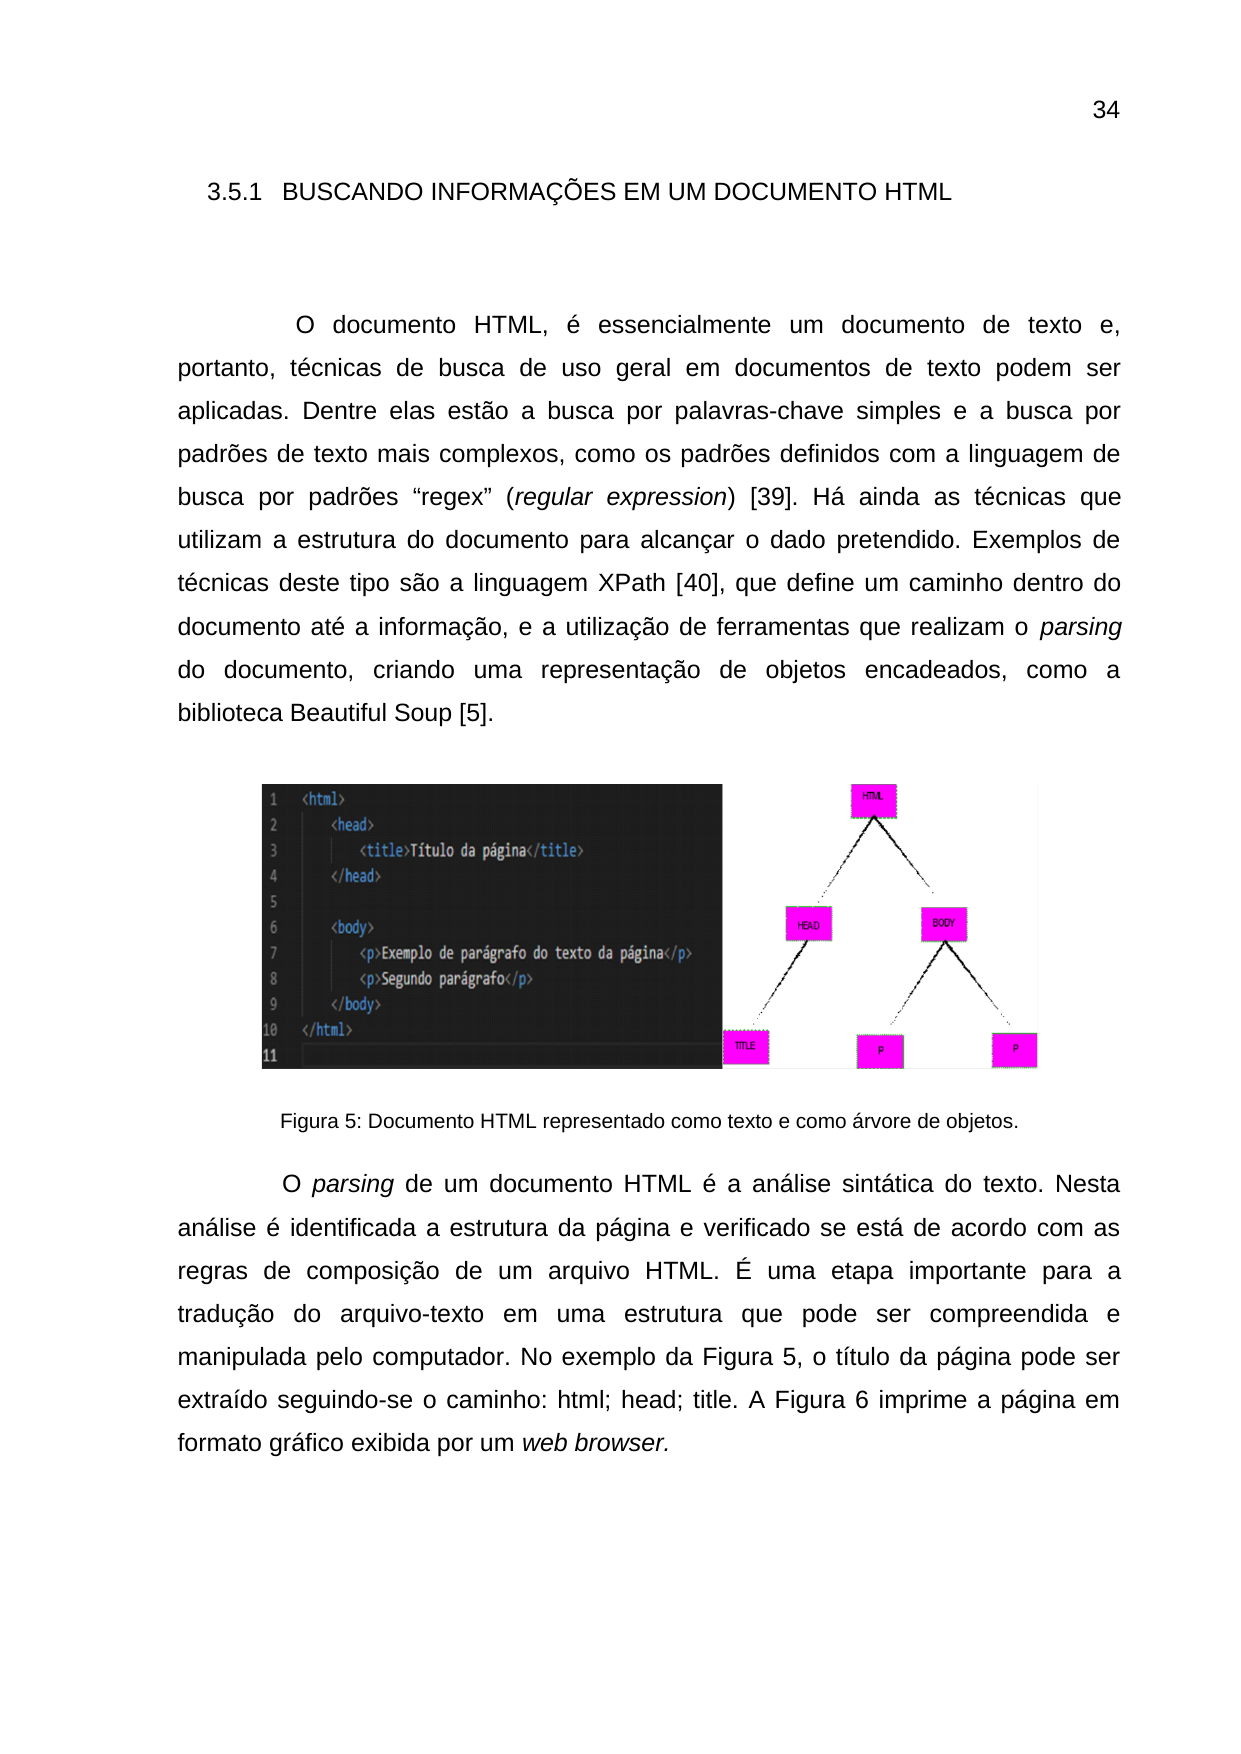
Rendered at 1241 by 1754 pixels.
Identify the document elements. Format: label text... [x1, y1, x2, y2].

text O documento HTML, é essencialmente um documento de texto e, portanto, técnicas de busca de uso geral em documentos de texto podem ser aplicadas. Dentre elas estão a busca por palavras-chave simples e a busca por padrões de texto mais complexos, como os padrões definidos com a linguagem de busca por padrões “regex” (regular expression) [‎39]. Há ainda as técnicas que utilizam a estrutura do documento para alcançar o dado pretendido. Exemplos de técnicas deste tipo são a linguagem XPath [‎40], que define um caminho dentro do documento até a informação, e a utilização de ferramentas que realizam o parsing do documento, criando uma representação de objetos encadeados, como a biblioteca Beautiful Soup [‎5]. [177, 310, 1122, 727]
subtitle BUSCANDO INFORMAÇÕES EM UM DOCUMENTO HTML [207, 177, 1122, 206]
text O parsing de um documento HTML é a análise sintática do texto. Nesta análise é identificada a estrutura da página e verificado se está de acordo com as regras de composição de um arquivo HTML. É uma etapa importante para a tradução do arquivo-texto em uma estrutura que pode ser compreendida e manipulada pelo computador. No exemplo da Figura 5, o título da página pode ser extraído seguindo-se o caminho: html; head; title. A Figura 6 imprime a página em formato gráfico exibida por um web browser. [177, 1169, 1122, 1457]
text Figura 5: Documento HTML representado como texto e como árvore de objetos. [177, 1108, 1122, 1132]
picture [261, 784, 1038, 1069]
